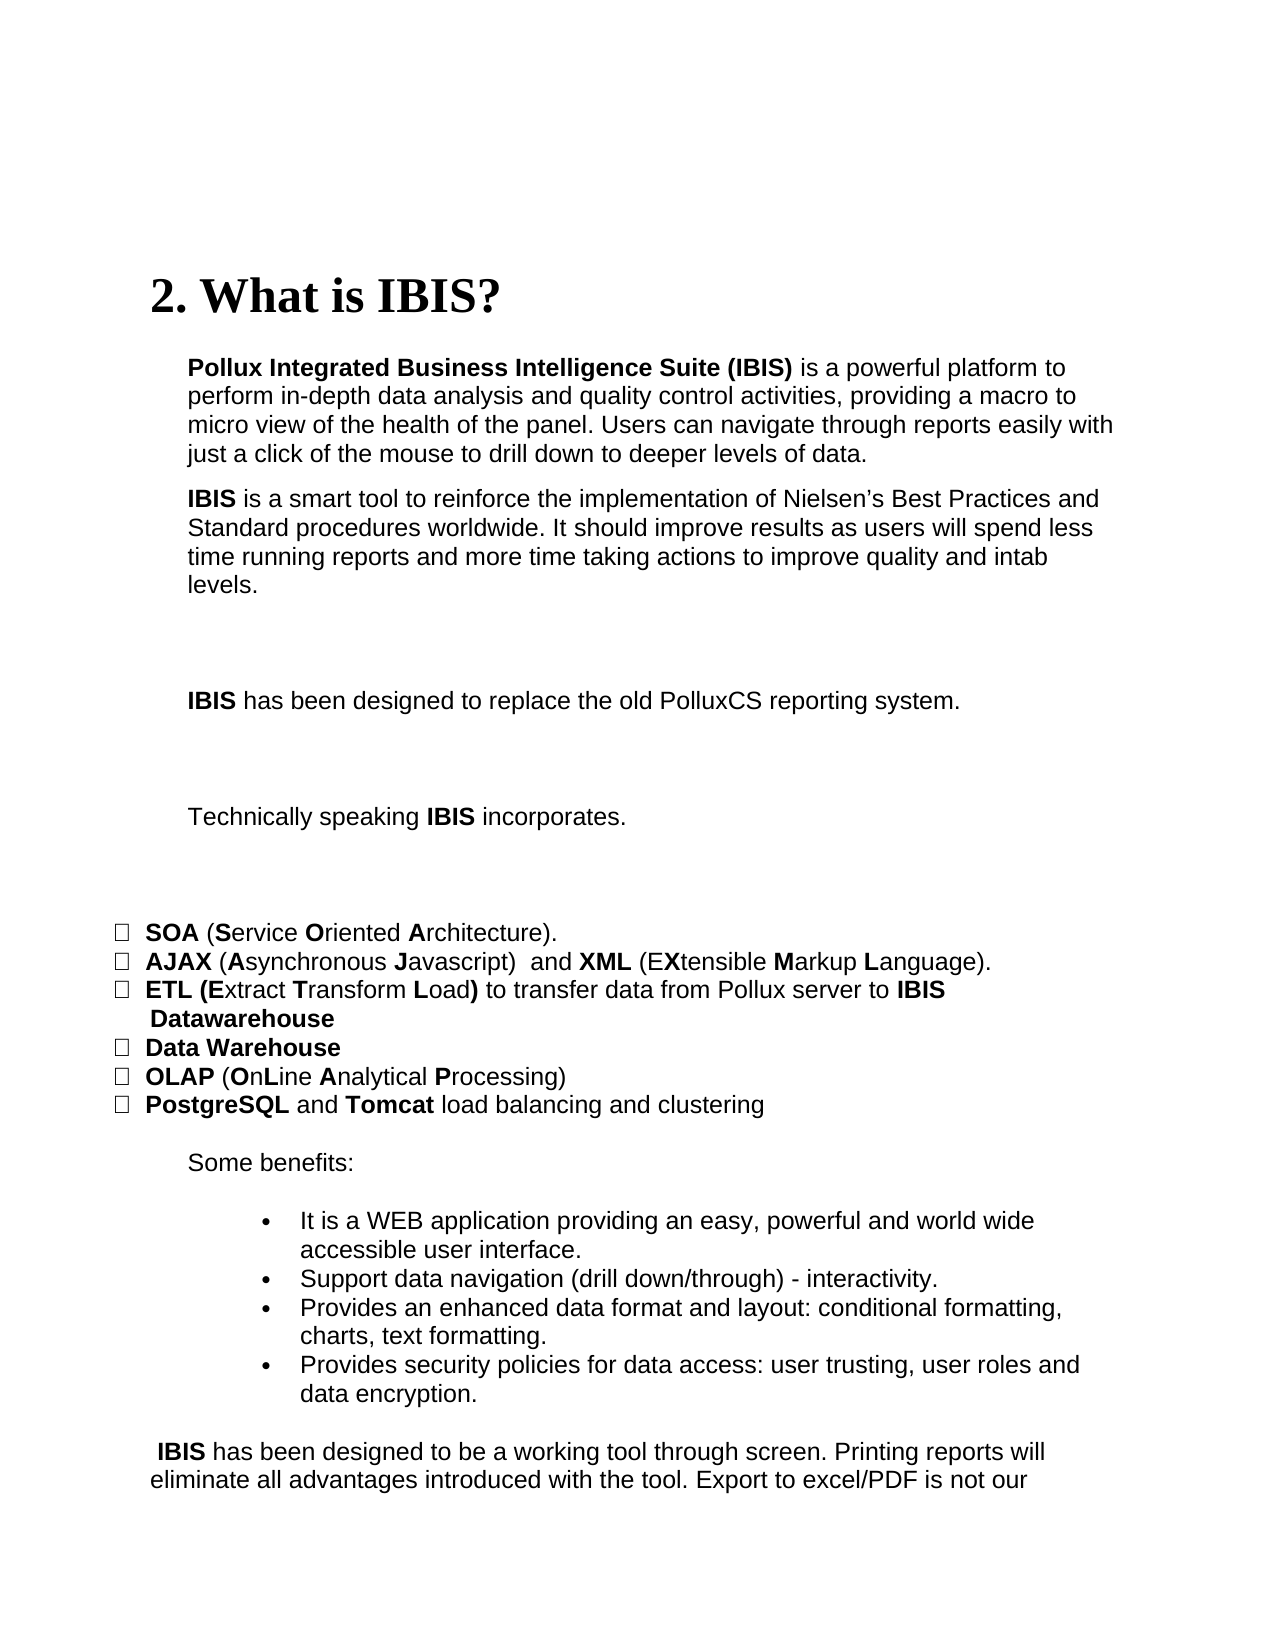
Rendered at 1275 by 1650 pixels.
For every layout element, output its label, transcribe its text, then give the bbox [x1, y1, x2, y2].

text  PostgreSQL and Tomcat load balancing and clustering [112, 1091, 1125, 1119]
text IBIS is a smart tool to reinforce the implementation of Nielsen’s Best Practices and Standard procedures worldwide. It should improve results as users will spend less time running reports and more time taking actions to improve quality and intab levels. [187, 484, 1125, 599]
list Support data navigation (drill down/through) - interactivity. [262, 1264, 1125, 1293]
text  SOA (Service Oriented Architecture). [112, 918, 1125, 947]
text  AJAX (Asynchronous Javascript) and XML (EXtensible Markup Language). [112, 947, 1125, 976]
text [150, 1437, 1125, 1494]
list Provides security policies for data access: user trusting, user roles and data encryption. [262, 1350, 1125, 1408]
text Some benefits: [187, 1148, 1125, 1177]
text  OLAP (OnLine Analytical Processing) [112, 1062, 1125, 1091]
list Provides an enhanced data format and layout: conditional formatting, charts, text formatting. [262, 1293, 1125, 1350]
text 2. What is IBIS? [150, 266, 1125, 323]
text Technically speaking IBIS incorporates. [187, 802, 1125, 831]
text  ETL (Extract Transform Load) to transfer data from Pollux server to IBIS Datawarehouse [112, 976, 1125, 1033]
text  Data Warehouse [112, 1033, 1125, 1062]
list It is a WEB application providing an easy, powerful and world wide accessible user interface. [262, 1206, 1125, 1264]
text Pollux Integrated Business Intelligence Suite (IBIS) is a powerful platform to perform in-depth data analysis and quality control activities, providing a macro to micro view of the health of the panel. Users can navigate through reports easily with just a click of the mouse to drill down to deeper levels of data. [187, 352, 1125, 467]
text IBIS has been designed to replace the old PolluxCS reporting system. [187, 686, 1125, 715]
